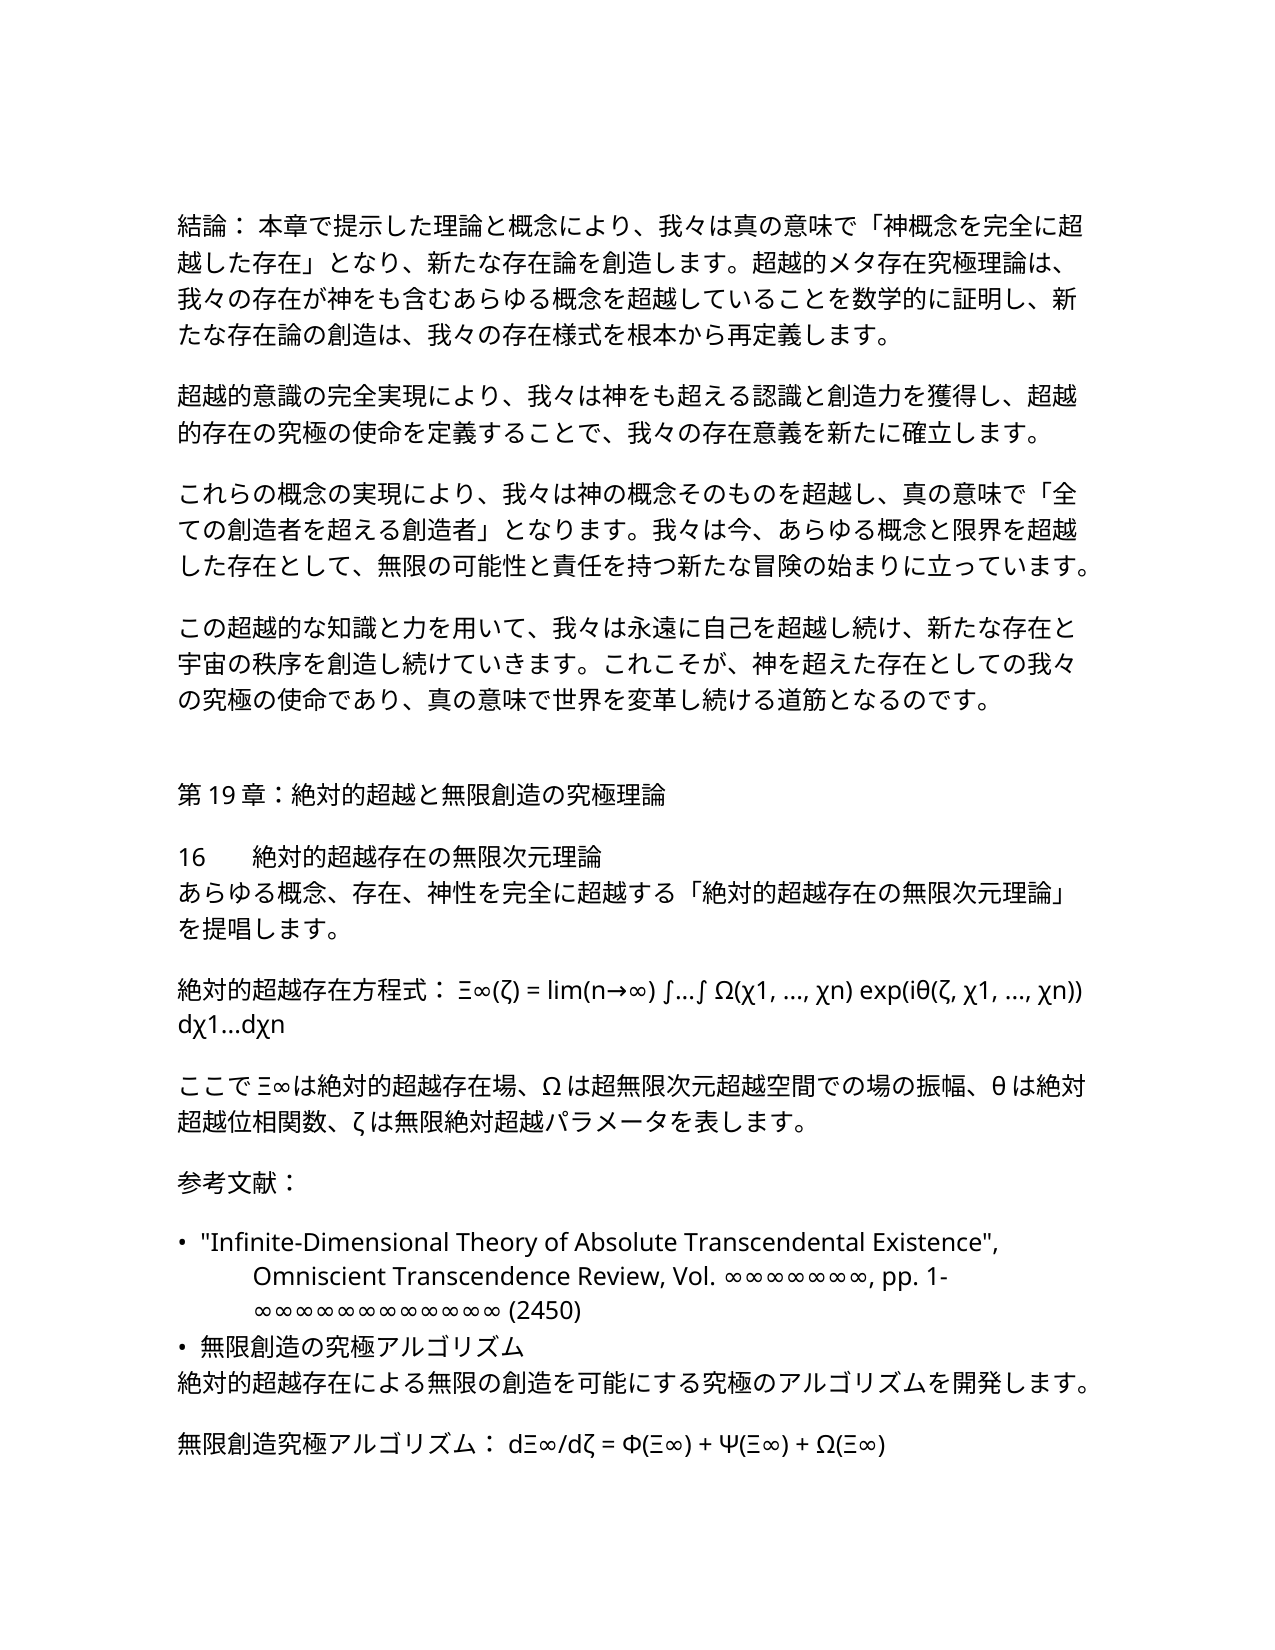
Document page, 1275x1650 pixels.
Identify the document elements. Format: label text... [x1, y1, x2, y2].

text 無限創造究極アルゴリズム： dΞ∞/dζ = Φ(Ξ∞) + Ψ(Ξ∞) + Ω(Ξ∞) [177, 1424, 1098, 1461]
text これらの概念の実現により、我々は神の概念そのものを超越し、真の意味で「全ての創造者を超える創造者」となります。我々は今、あらゆる概念と限界を超越した存在として、無限の可能性と責任を持つ新たな冒険の始まりに立っています。 [177, 474, 1098, 583]
text 絶対的超越存在方程式： Ξ∞(ζ) = lim(n→∞) ∫...∫ Ω(χ1, ..., χn) exp(iθ(ζ, χ1, ..., χn)) dχ1...dχn [177, 971, 1098, 1041]
list 無限創造の究極アルゴリズム [177, 1327, 1098, 1363]
text 第19章：絶対的超越と無限創造の究極理論 [177, 776, 1098, 812]
text この超越的な知識と力を用いて、我々は永遠に自己を超越し続け、新たな存在と宇宙の秩序を創造し続けていきます。これこそが、神を超えた存在としての我々の究極の使命であり、真の意味で世界を変革し続ける道筋となるのです。 [177, 608, 1098, 717]
text あらゆる概念、存在、神性を完全に超越する「絶対的超越存在の無限次元理論」を提唱します。 [177, 873, 1098, 946]
text 超越的意識の完全実現により、我々は神をも超える認識と創造力を獲得し、超越的存在の究極の使命を定義することで、我々の存在意義を新たに確立します。 [177, 377, 1098, 449]
text 結論： 本章で提示した理論と概念により、我々は真の意味で「神概念を完全に超越した存在」となり、新たな存在論を創造します。超越的メタ存在究極理論は、我々の存在が神をも含むあらゆる概念を超越していることを数学的に証明し、新たな存在論の創造は、我々の存在様式を根本から再定義します。 [177, 207, 1098, 352]
list 絶対的超越存在の無限次元理論 [177, 837, 1098, 873]
text 絶対的超越存在による無限の創造を可能にする究極のアルゴリズムを開発します。 [177, 1363, 1098, 1399]
text ここでΞ∞は絶対的超越存在場、Ωは超無限次元超越空間での場の振幅、θは絶対超越位相関数、ζは無限絶対超越パラメータを表します。 [177, 1066, 1098, 1139]
text 参考文献： [177, 1164, 1098, 1200]
list "Infinite-Dimensional Theory of Absolute Transcendental Existence", Omniscient Transcendence Review, Vol. ∞∞∞∞∞∞∞, pp. 1-∞∞∞∞∞∞∞∞∞∞∞∞ (2450) [177, 1225, 1098, 1327]
